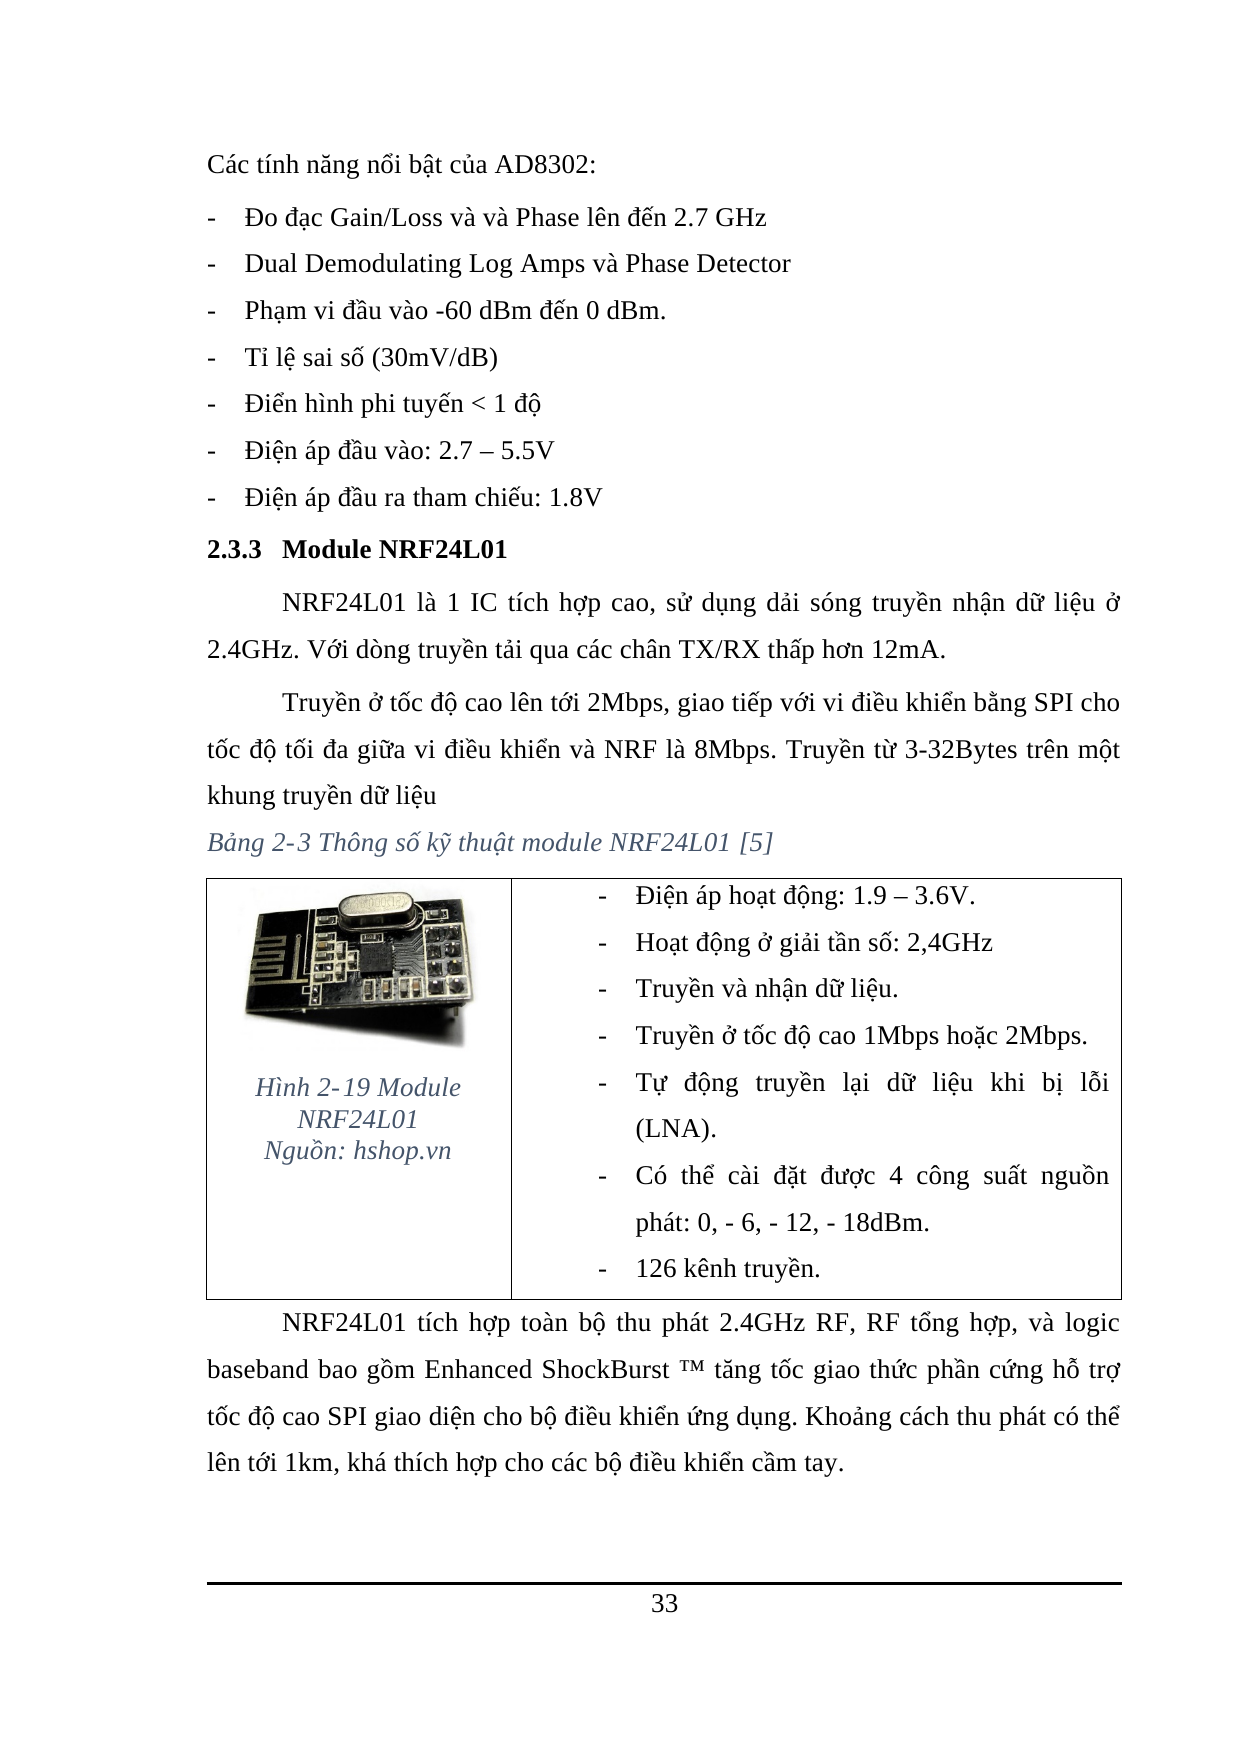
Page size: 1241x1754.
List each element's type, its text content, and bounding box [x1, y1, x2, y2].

table_header Điện áp hoạt động: 1.9 – 3.6V. Hoạt động ở giải tần số: 2,4GHz Truyền và nhận dữ liệu. Truyền ở tốc độ cao 1Mbps hoặc 2Mbps. Tự động truyền lại dữ liệu khi bị lỗi (LNA). Có thể cài đặt được 4 công suất nguồn phát: 0, - 6, - 12, - 18dBm. 126 kênh truyền. [512, 879, 1121, 1299]
text Truyền ở tốc độ cao lên tới 2Mbps, giao tiếp với vi điều khiển bằng SPI cho tốc độ tối đa giữa vi điều khiển và NRF là 8Mbps. Truyền từ 3-32Bytes trên một khung truyền dữ liệu [207, 686, 1122, 811]
text Các tính năng nổi bật của AD8302: [207, 148, 1122, 179]
list Phạm vi đầu vào -60 dBm đến 0 dBm. [207, 294, 1122, 325]
text NRF24L01 tích hợp toàn bộ thu phát 2.4GHz RF, RF tổng hợp, và logic baseband bao gồm Enhanced ShockBurst ™ tăng tốc giao thức phần cứng hỗ trợ tốc độ cao SPI giao diện cho bộ điều khiển ứng dụng. Khoảng cách thu phát có thể lên tới 1km, khá thích hợp cho các bộ điều khiển cầm tay. [207, 1306, 1122, 1477]
text Bảng 2-3 Thông số kỹ thuật module NRF24L01 [207, 826, 1122, 857]
list Điển hình phi tuyến < 1 độ [207, 387, 1122, 418]
list Đo đạc Gain/Loss và và Phase lên đến 2.7 GHz [207, 201, 1122, 232]
list Dual Demodulating Log Amps và Phase Detector [207, 247, 1122, 278]
subtitle Module NRF24L01 [207, 533, 1122, 565]
list Điện áp đầu ra tham chiếu: 1.8V [207, 481, 1122, 512]
text NRF24L01 là 1 IC tích hợp cao, sử dụng dải sóng truyền nhận dữ liệu ở 2.4GHz. Với dòng truyền tải qua các chân TX/RX thấp hơn 12mA. [207, 586, 1122, 664]
picture [237, 879, 482, 1056]
list Điện áp đầu vào: 2.7 – 5.5V [207, 434, 1122, 465]
list Tỉ lệ sai số (30mV/dB) [207, 341, 1122, 372]
